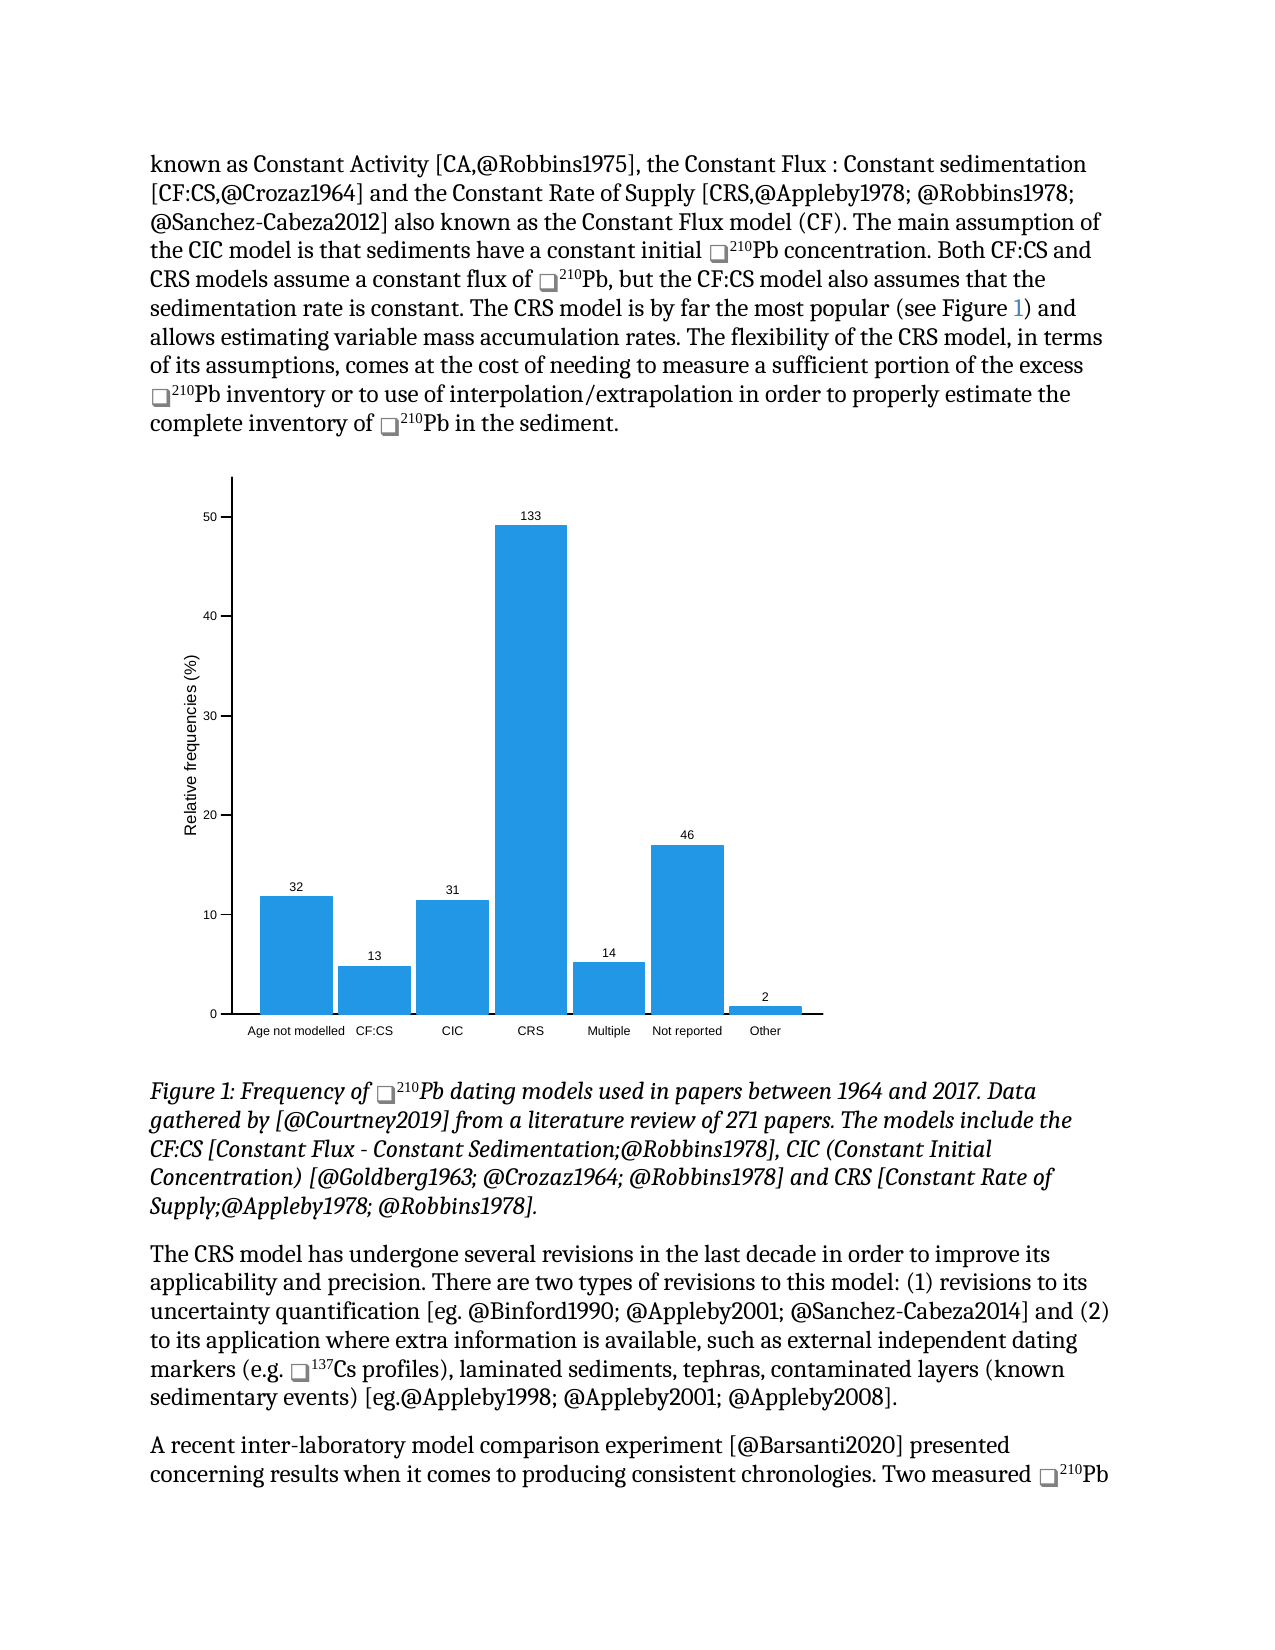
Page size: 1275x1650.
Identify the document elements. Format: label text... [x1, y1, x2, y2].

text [150, 150, 1125, 437]
text The CRS model has undergone several revisions in the last decade in order to improve its applicability and precision. There are two types of revisions to this model: (1) revisions to its uncertainty quantification [eg. @Binford1990; @Appleby2001; @Sanchez-Cabeza2014] and (2) to its application where extra information is available, such as external independent dating markers (e.g. Cs profiles), laminated sediments, tephras, contaminated layers (known sedimentary events) [eg.@Appleby1998; @Appleby2001; @Appleby2008]. [150, 1239, 1125, 1412]
text Figure 1: Frequency of Pb dating models used in papers between 1964 and 2017. Data gathered by [@Courtney2019] from a literature review of 271 papers. The models include the CF:CS [Constant Flux - Constant Sedimentation;@Robbins1978], CIC (Constant Initial Concentration) [@Goldberg1963; @Crozaz1964; @Robbins1978] and CRS [Constant Rate of Supply;@Appleby1978; @Robbins1978]. [150, 1077, 1125, 1221]
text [150, 1431, 1125, 1488]
